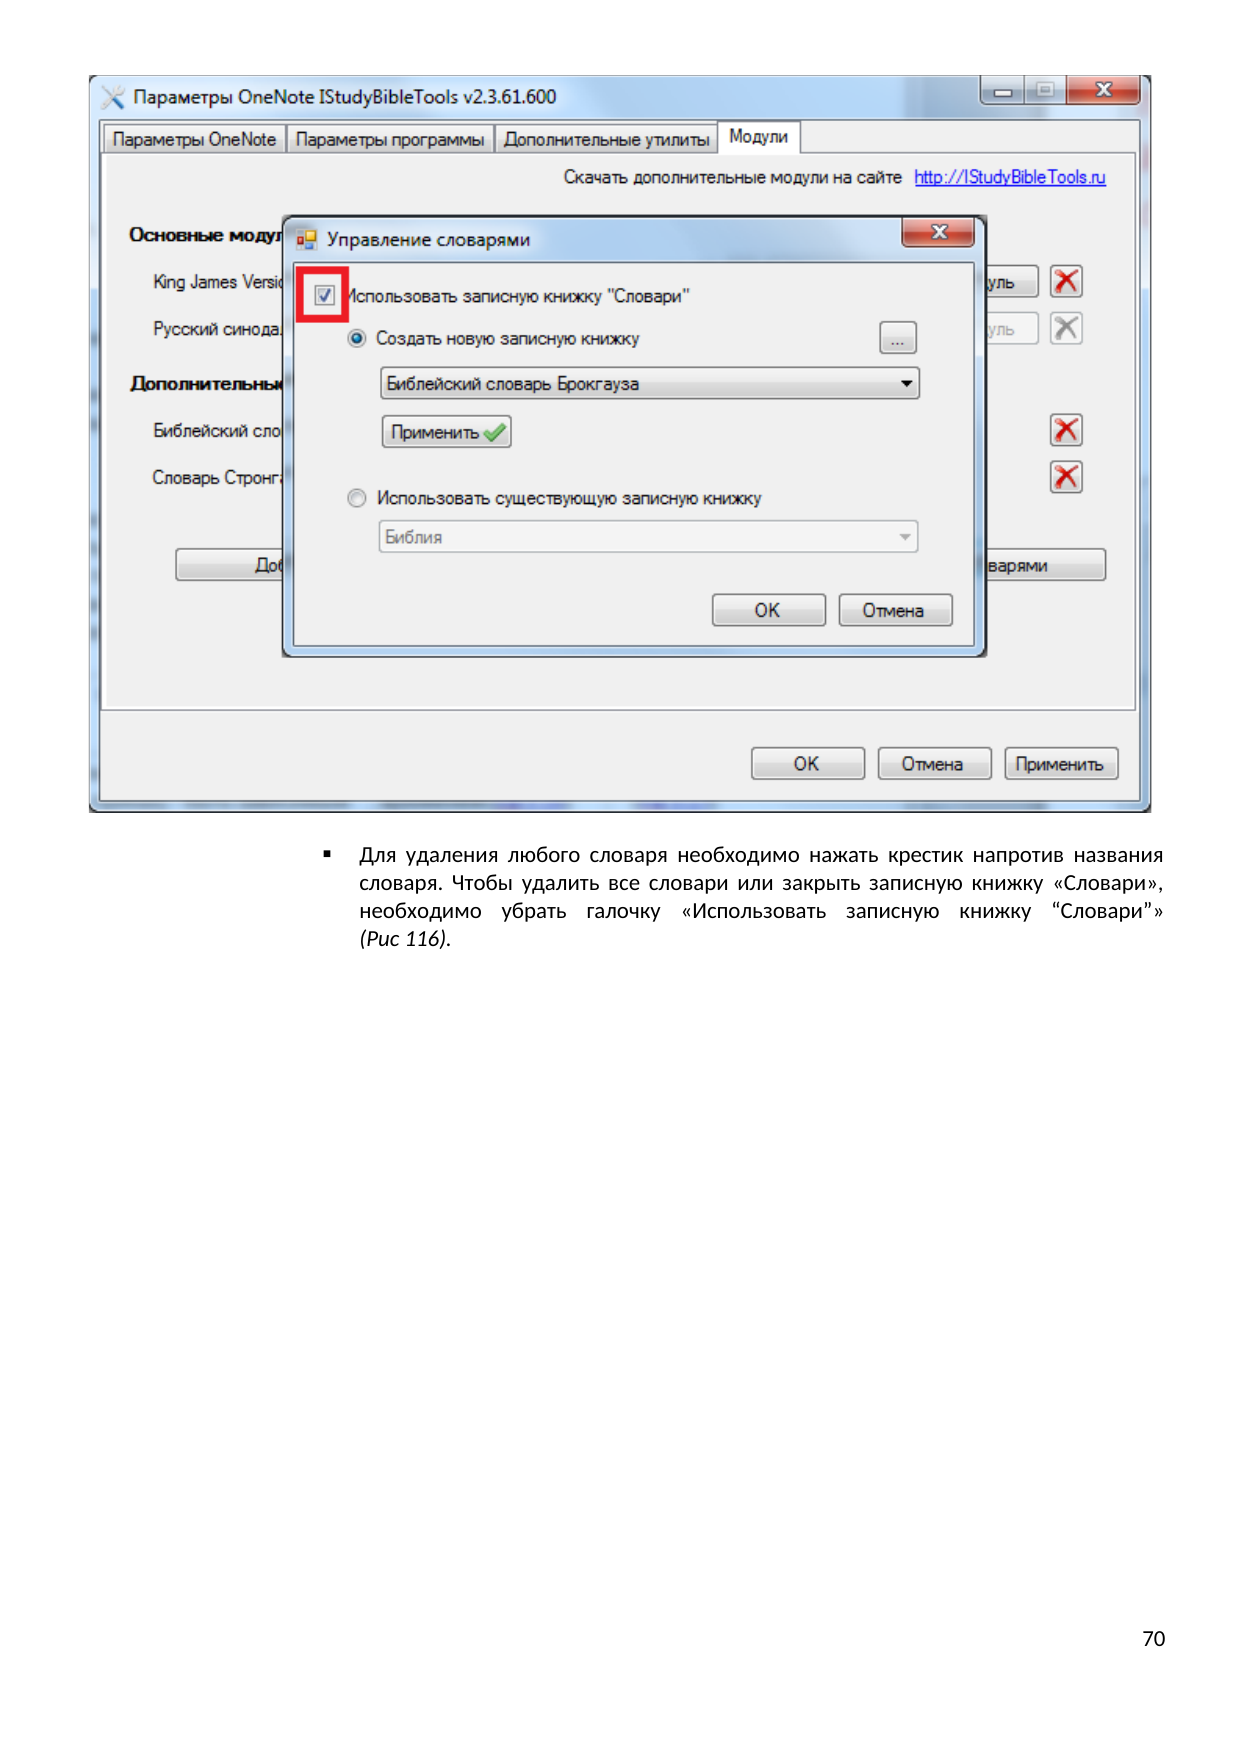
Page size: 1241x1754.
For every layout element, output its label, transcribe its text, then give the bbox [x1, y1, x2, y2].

list Для удаления любого словаря необходимо нажать крестик напротив названия словаря. Чтобы удалить все словари или закрыть записную книжку «Словари», необходимо убрать галочку «Использовать записную книжку “Словари”» (Рис 116). [322, 841, 1165, 953]
picture [88, 75, 1152, 813]
